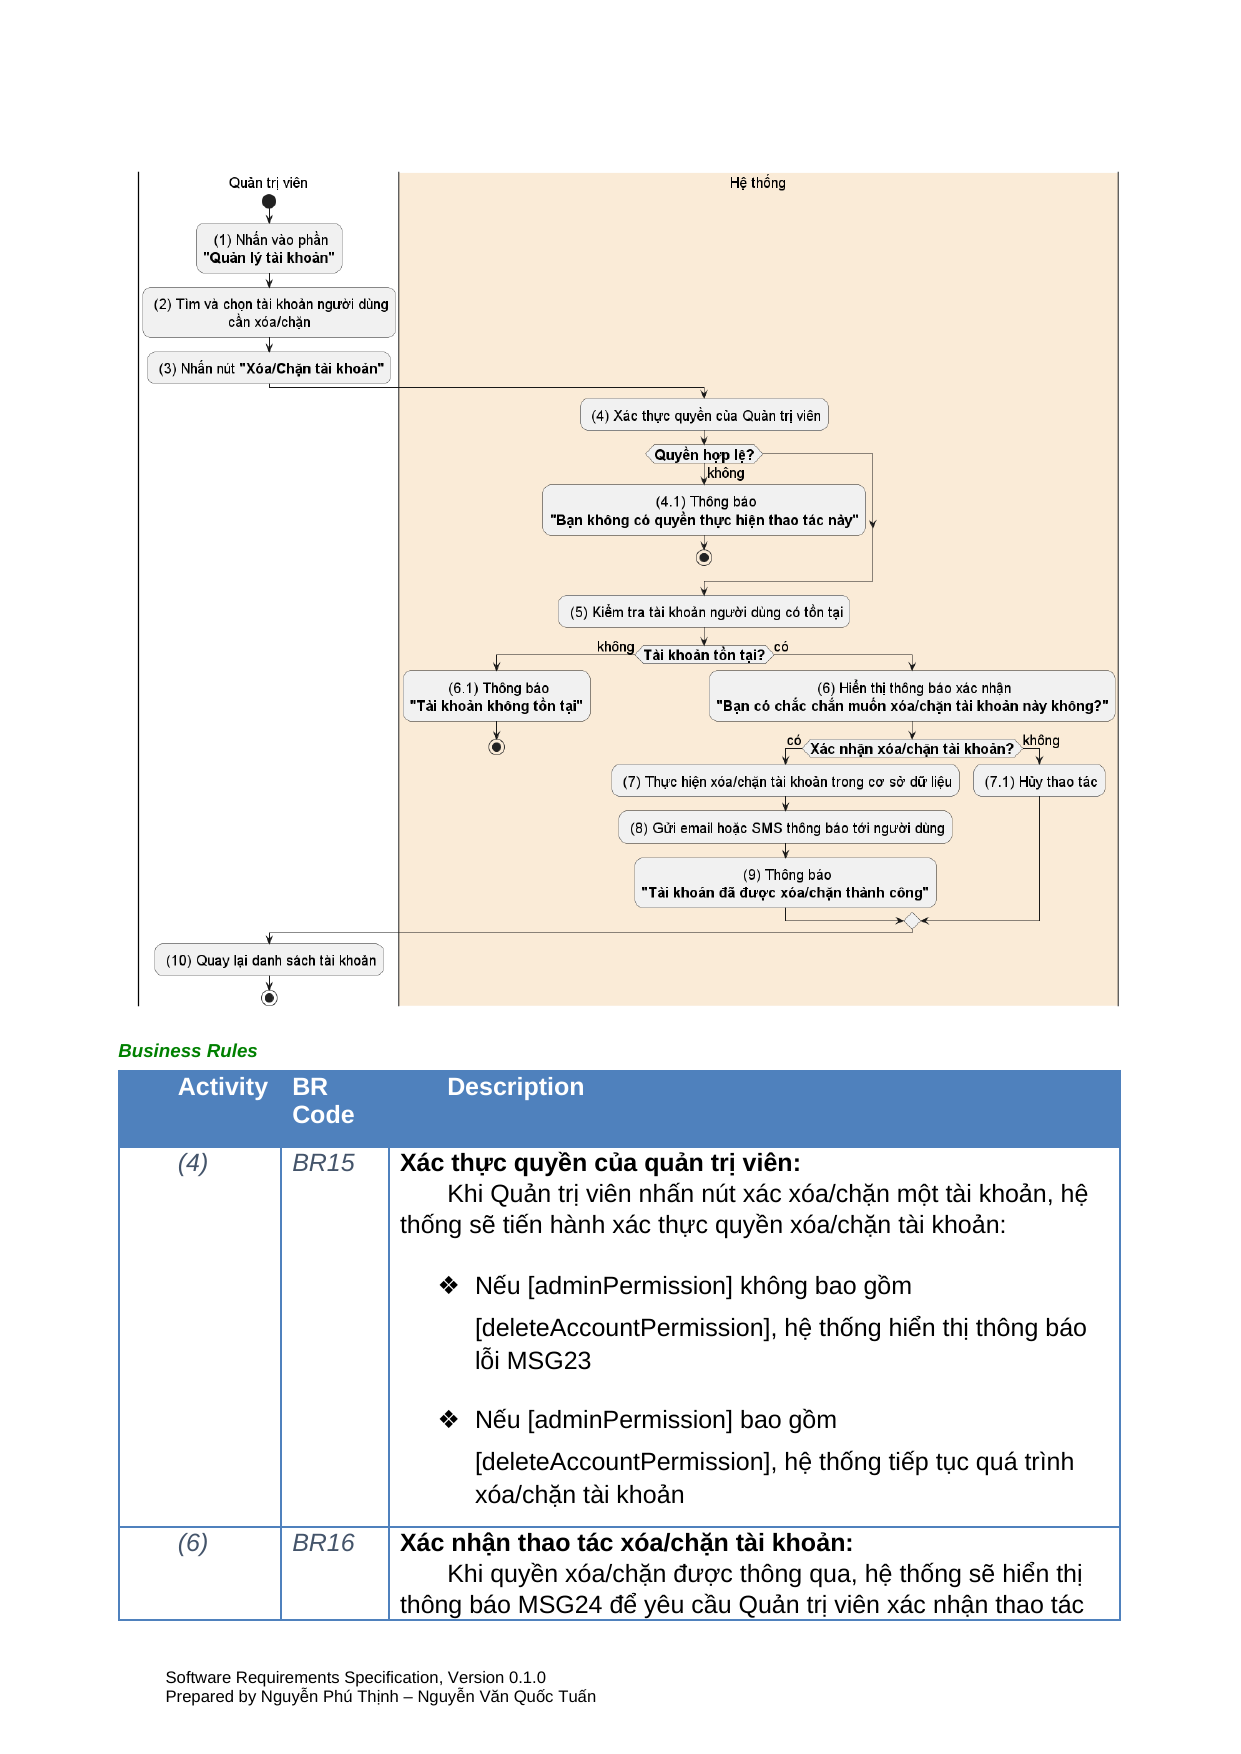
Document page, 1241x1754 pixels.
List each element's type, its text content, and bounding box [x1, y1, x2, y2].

picture [127, 163, 1131, 1013]
table_header Description [390, 1072, 1119, 1146]
table_cell BR16 [282, 1528, 388, 1619]
table_header BR Code [282, 1072, 388, 1146]
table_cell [390, 1528, 1119, 1619]
table_cell (4) [120, 1148, 280, 1526]
table_cell (6) [120, 1528, 280, 1619]
subtitle Business Rules [118, 1040, 1122, 1062]
table_cell BR15 [282, 1148, 388, 1526]
table_header Activity [120, 1072, 280, 1146]
table_cell Xác thực quyền của quản trị viên: Khi Quản trị viên nhấn nút xác xóa/chặn một tài khoản, hệ thống sẽ tiến hành xác thực quyền xóa/chặn tài khoản: Nếu [adminPermission] không bao gồm [deleteAccountPermission], hệ thống hiển thị thông báo lỗi MSG23 Nếu [adminPermission] bao gồm [deleteAccountPermission], hệ thống tiếp tục quá trình xóa/chặn tài khoản [390, 1148, 1119, 1526]
